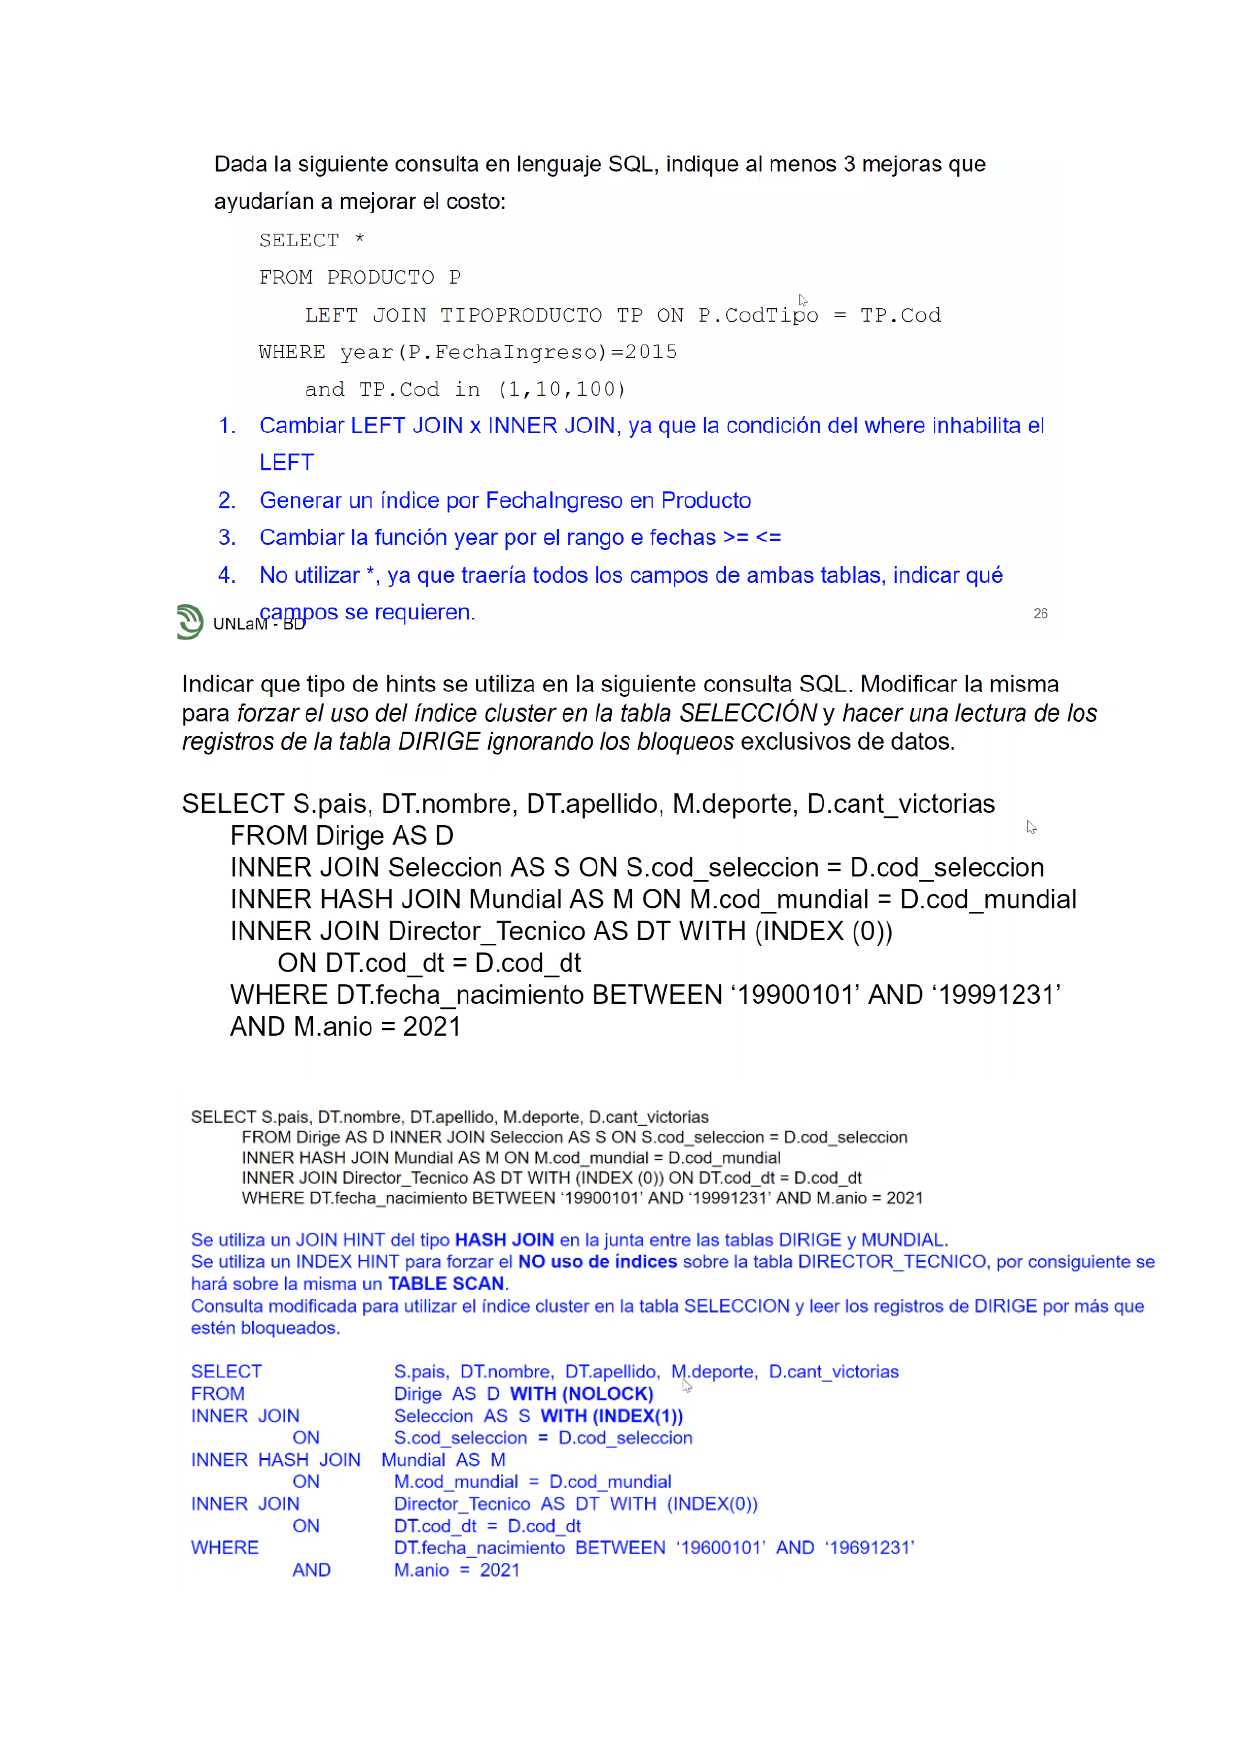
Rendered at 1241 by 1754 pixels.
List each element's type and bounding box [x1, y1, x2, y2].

picture [177, 147, 1063, 640]
picture [177, 1095, 1179, 1591]
picture [177, 658, 1113, 1077]
